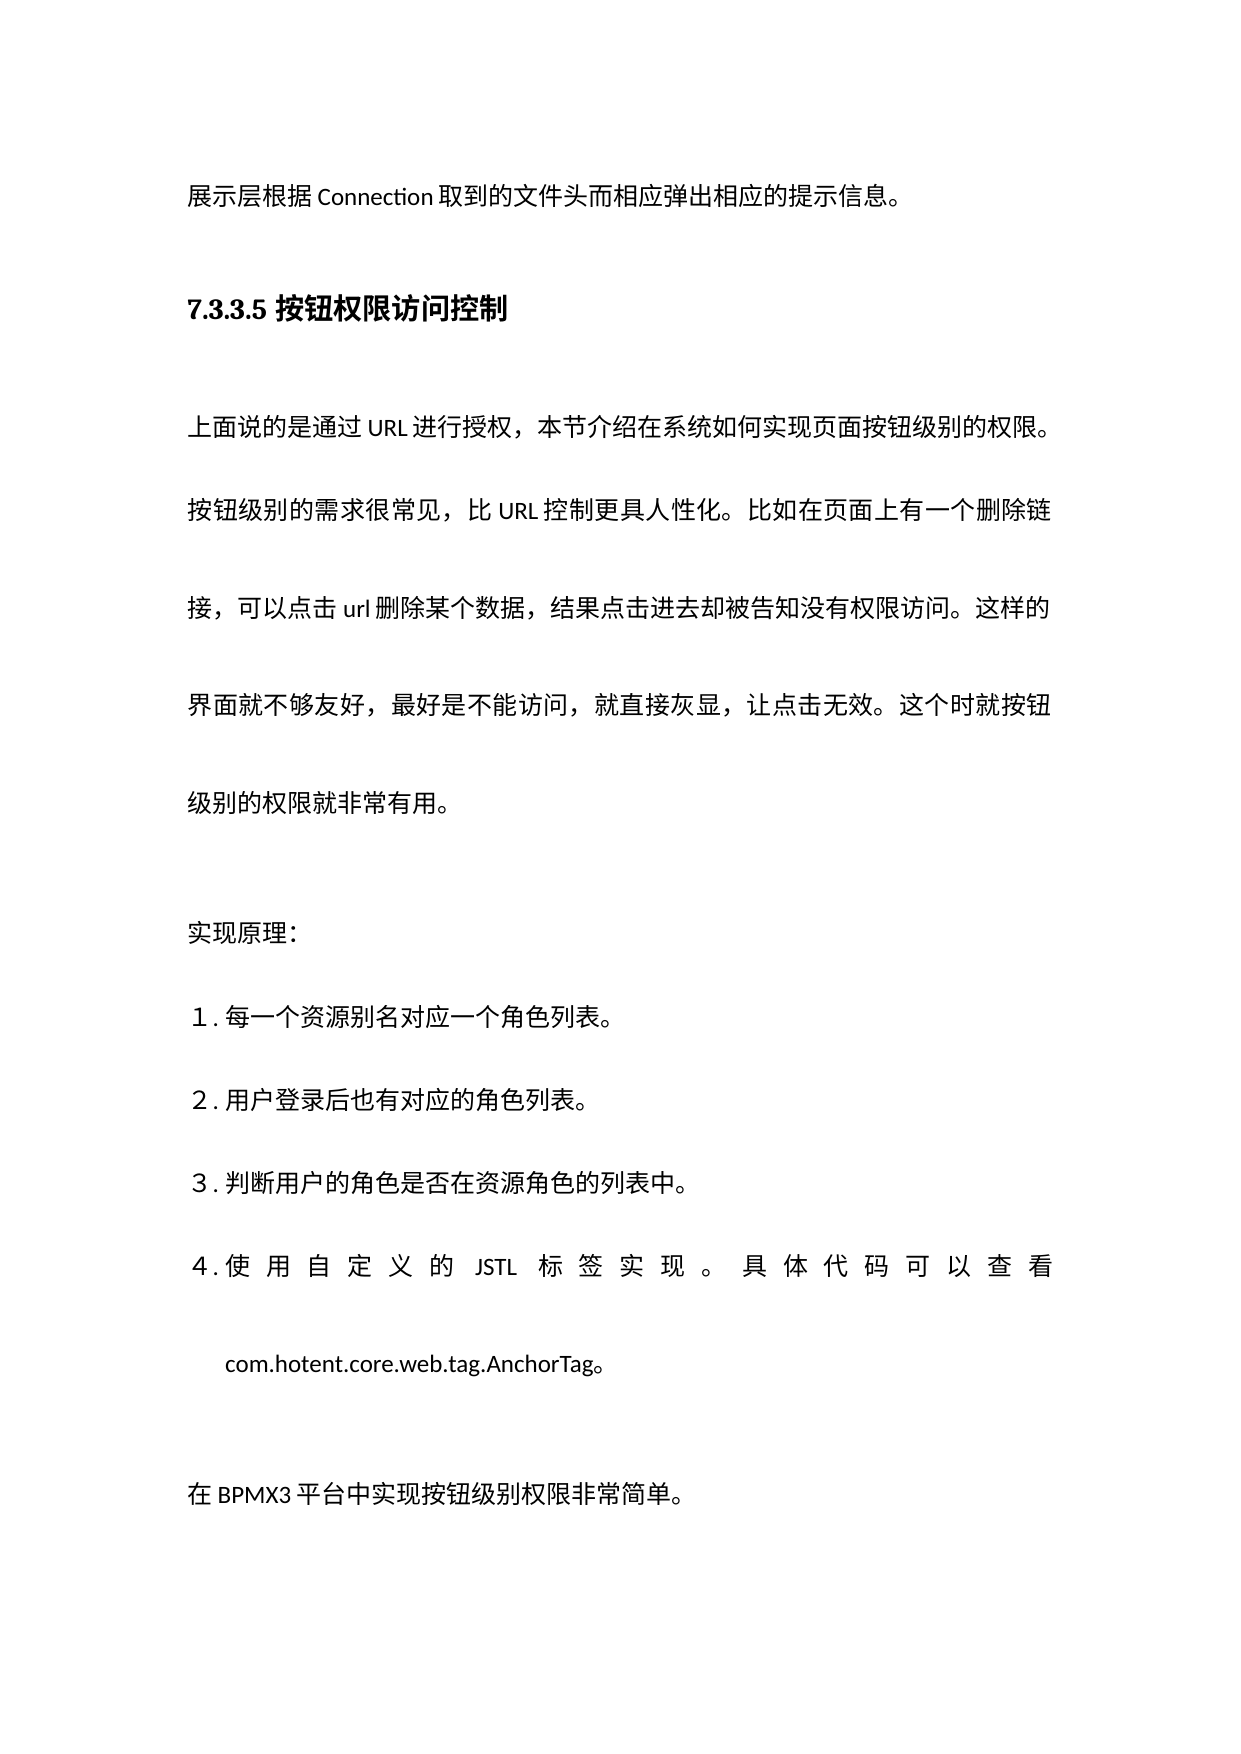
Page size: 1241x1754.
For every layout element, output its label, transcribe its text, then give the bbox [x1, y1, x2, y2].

list 用户登录后也有对应的角色列表。 [187, 1066, 1053, 1131]
list 每一个资源别名对应一个角色列表。 [187, 983, 1053, 1048]
list 使用自定义的JSTL标签实现。具体代码可以查看com.hotent.core.web.tag.AnchorTag。 [187, 1232, 1053, 1394]
subtitle 按钮权限访问控制 [187, 274, 1053, 339]
list 判断用户的角色是否在资源角色的列表中。 [187, 1149, 1053, 1214]
text 在BPMX3平台中实现按钮级别权限非常简单。 [187, 1460, 1053, 1525]
text 按钮级别的需求很常见，比URL控制更具人性化。比如在页面上有一个删除链接，可以点击url删除某个数据，结果点击进去却被告知没有权限访问。这样的界面就不够友好，最好是不能访问，就直接灰显，让点击无效。这个时就按钮级别的权限就非常有用。 [187, 476, 1053, 834]
text 实现原理： [187, 899, 1053, 964]
text 上面说的是通过URL进行授权，本节介绍在系统如何实现页面按钮级别的权限。 [187, 393, 1053, 458]
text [187, 162, 1053, 227]
